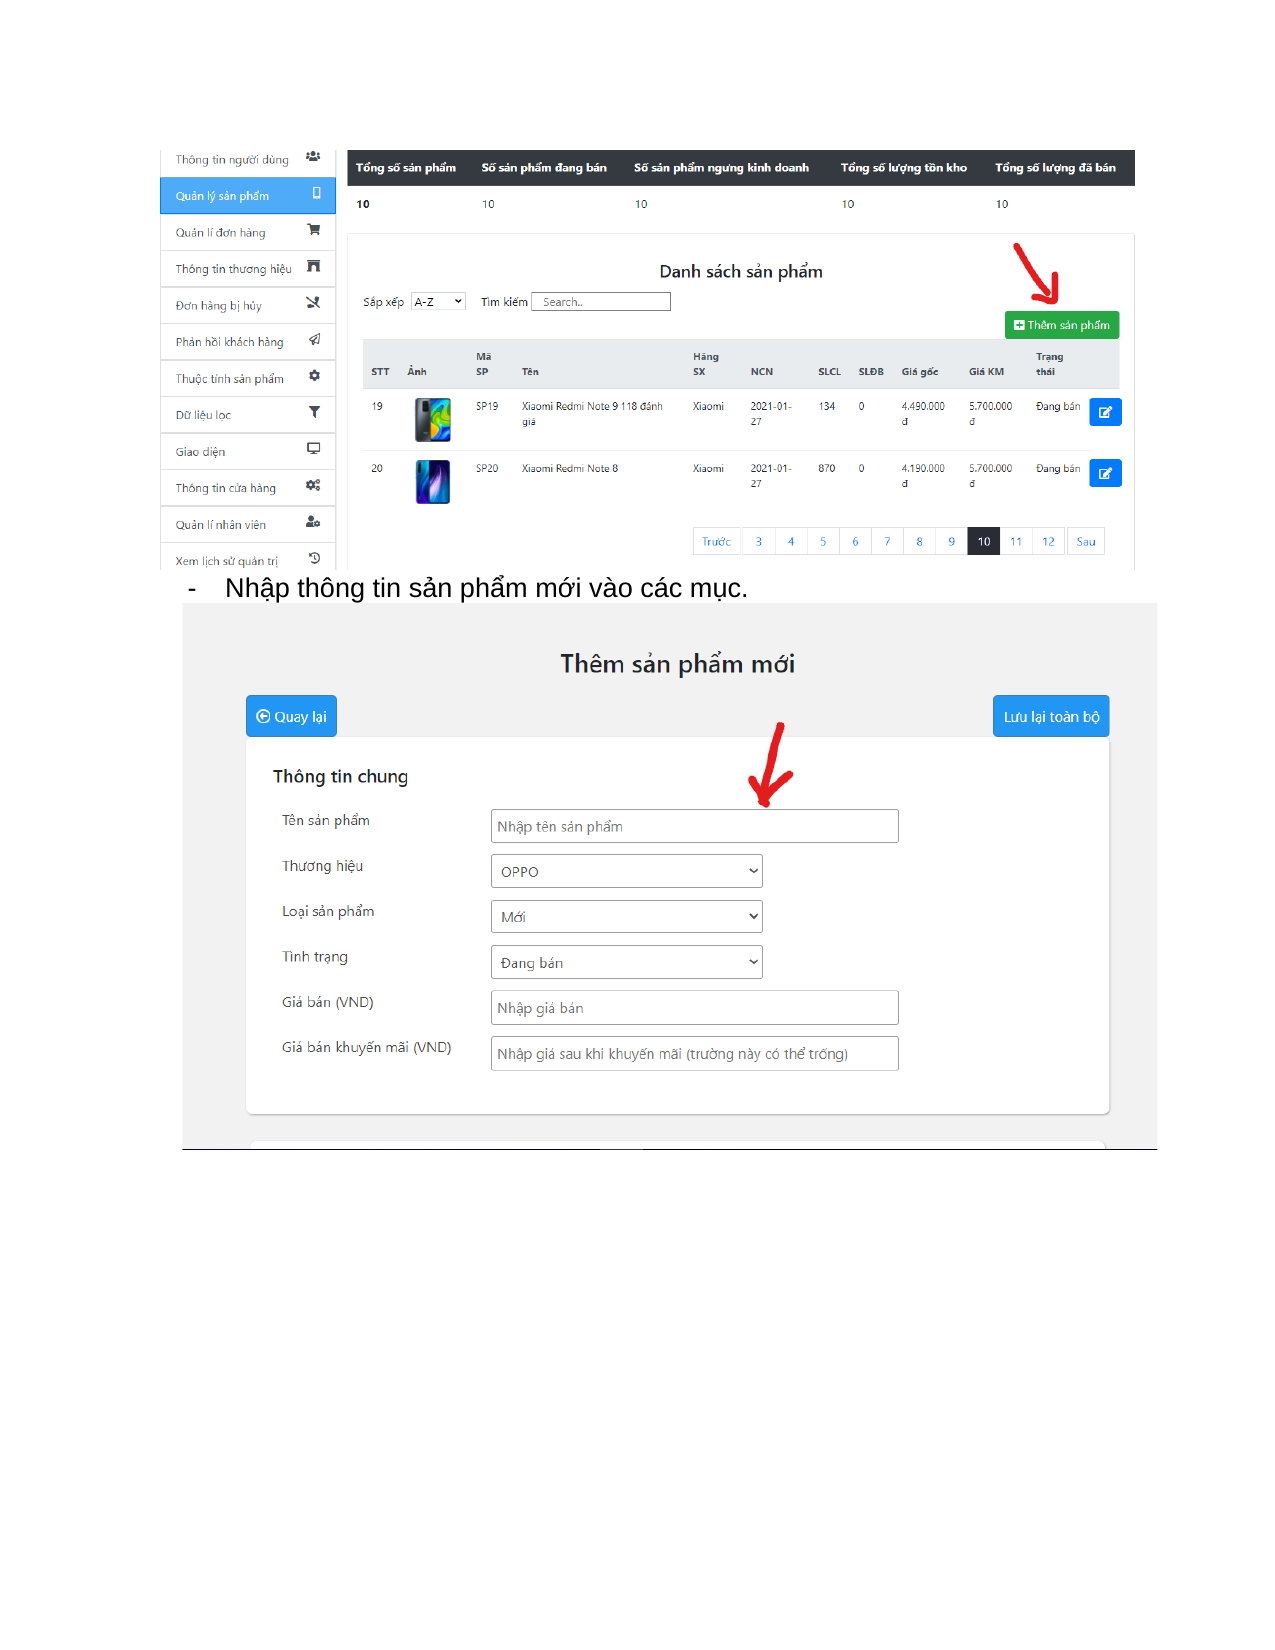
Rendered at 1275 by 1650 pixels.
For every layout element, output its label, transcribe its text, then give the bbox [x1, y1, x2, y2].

picture [160, 150, 1136, 570]
picture [182, 603, 1158, 1150]
list Nhập thông tin sản phẩm mới vào các mục. [187, 570, 1125, 603]
